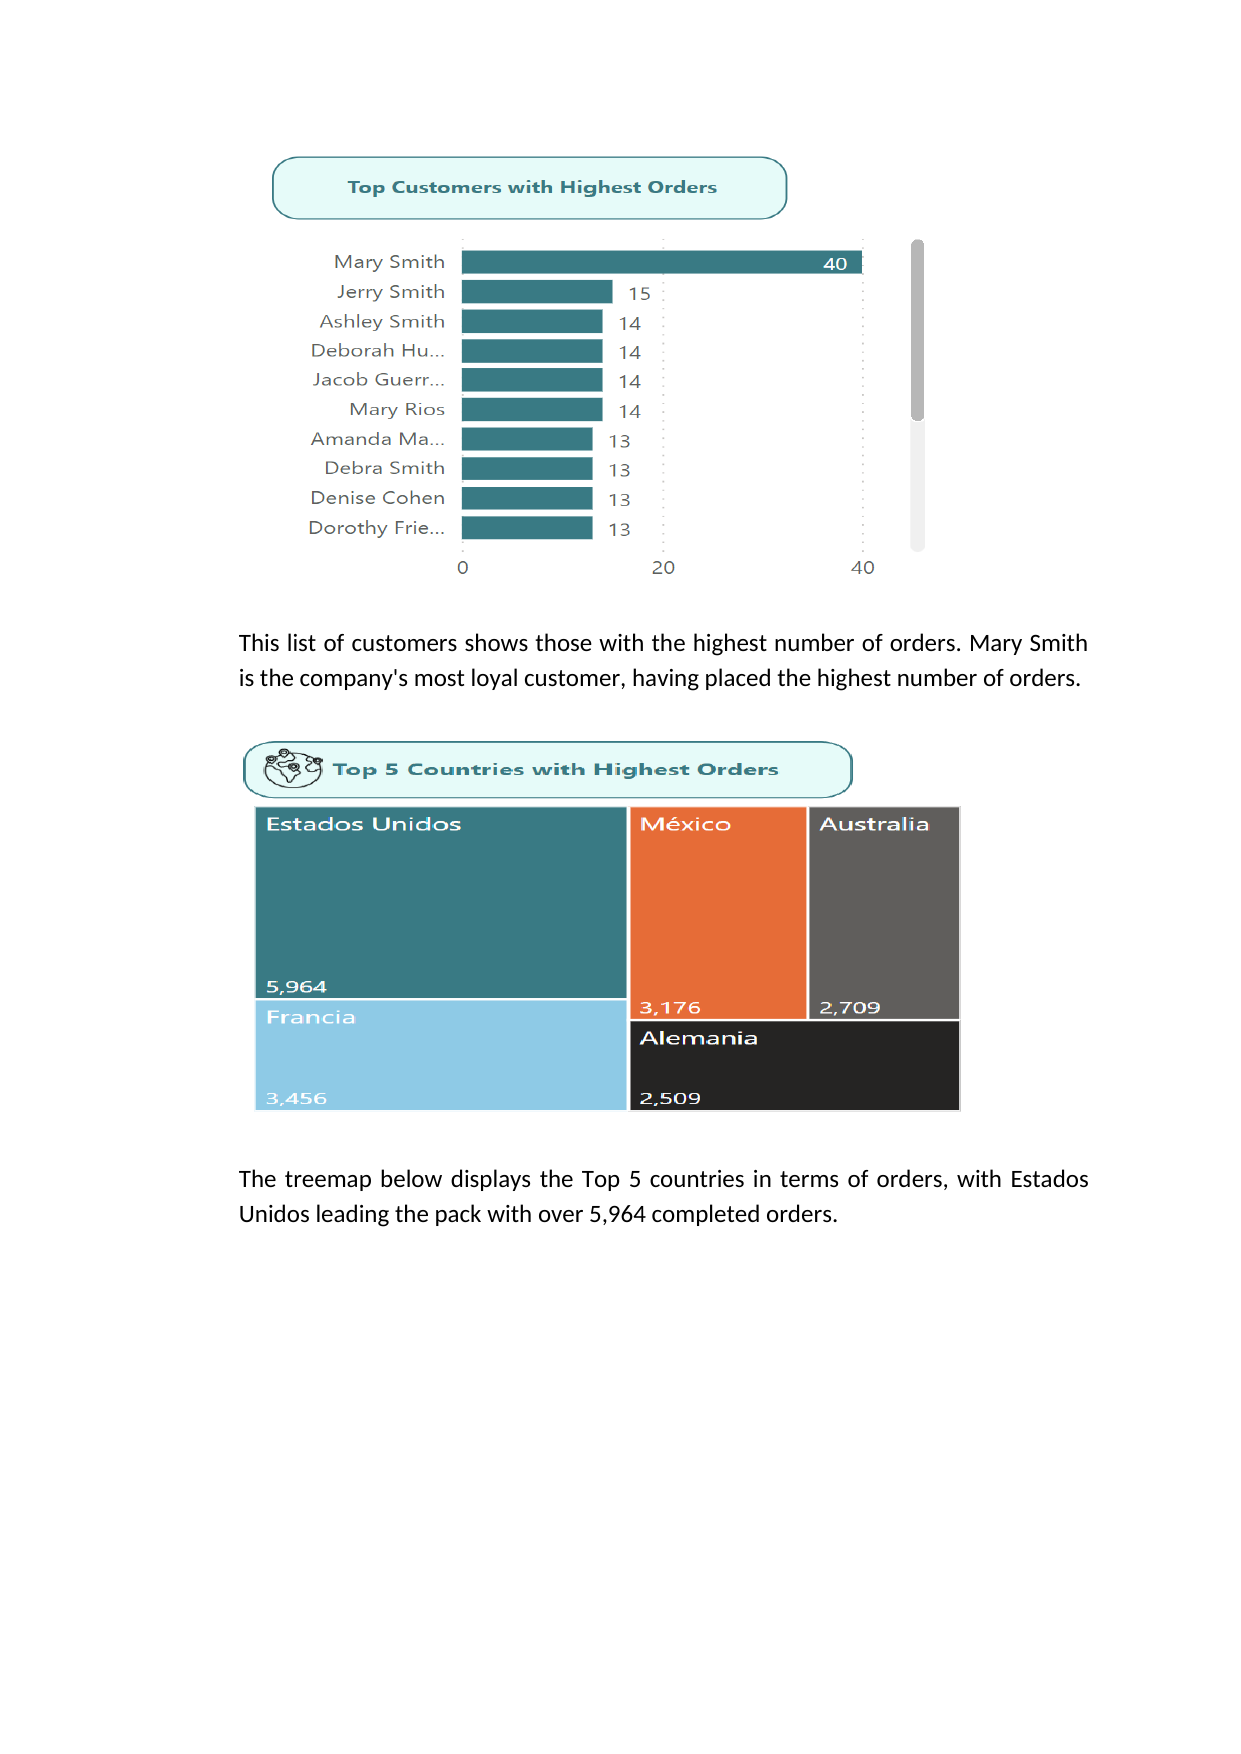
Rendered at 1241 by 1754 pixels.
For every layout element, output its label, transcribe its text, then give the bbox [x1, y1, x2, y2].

list The treemap below displays the Top 5 countries in terms of orders, with Estados Unidos leading the pack with over 5,964 completed orders. [239, 1163, 1090, 1229]
picture [238, 733, 982, 1124]
list This list of customers shows those with the highest number of orders. Mary Smith is the company's most loyal customer, having placed the highest number of orders. [239, 627, 1090, 693]
picture [238, 150, 945, 589]
